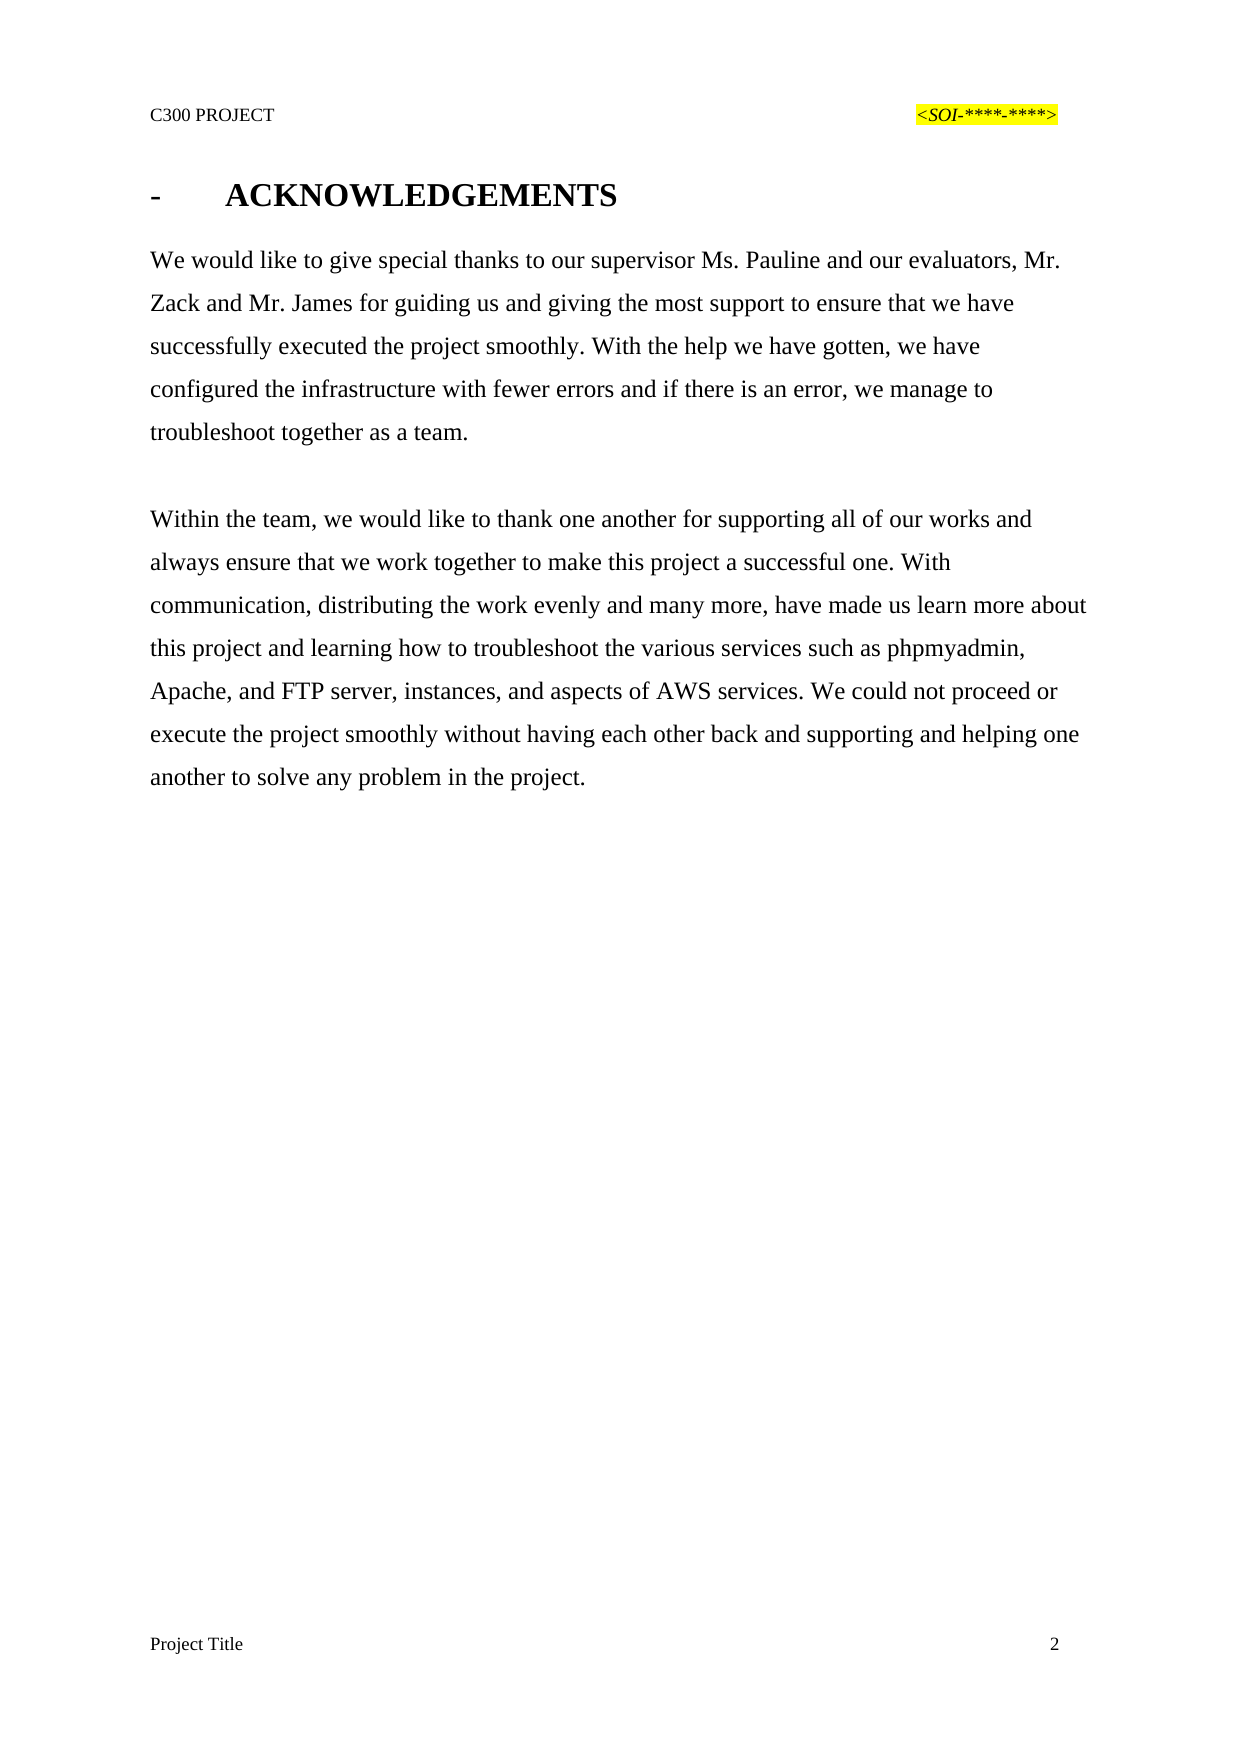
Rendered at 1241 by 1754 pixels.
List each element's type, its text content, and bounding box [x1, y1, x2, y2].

text We would like to give special thanks to our supervisor Ms. Pauline and our evaluators, Mr. Zack and Mr. James for guiding us and giving the most support to ensure that we have successfully executed the project smoothly. With the help we have gotten, we have configured the infrastructure with fewer errors and if there is an error, we manage to troubleshoot together as a team. [150, 245, 1090, 446]
subtitle ACKNOWLEDGEMENTS [150, 175, 1090, 213]
text Within the team, we would like to thank one another for supporting all of our works and always ensure that we work together to make this project a successful one. With communication, distributing the work evenly and many more, have made us learn more about this project and learning how to troubleshoot the various services such as phpmyadmin, Apache, and FTP server, instances, and aspects of AWS services. We could not proceed or execute the project smoothly without having each other back and supporting and helping one another to solve any problem in the project. [150, 504, 1090, 791]
